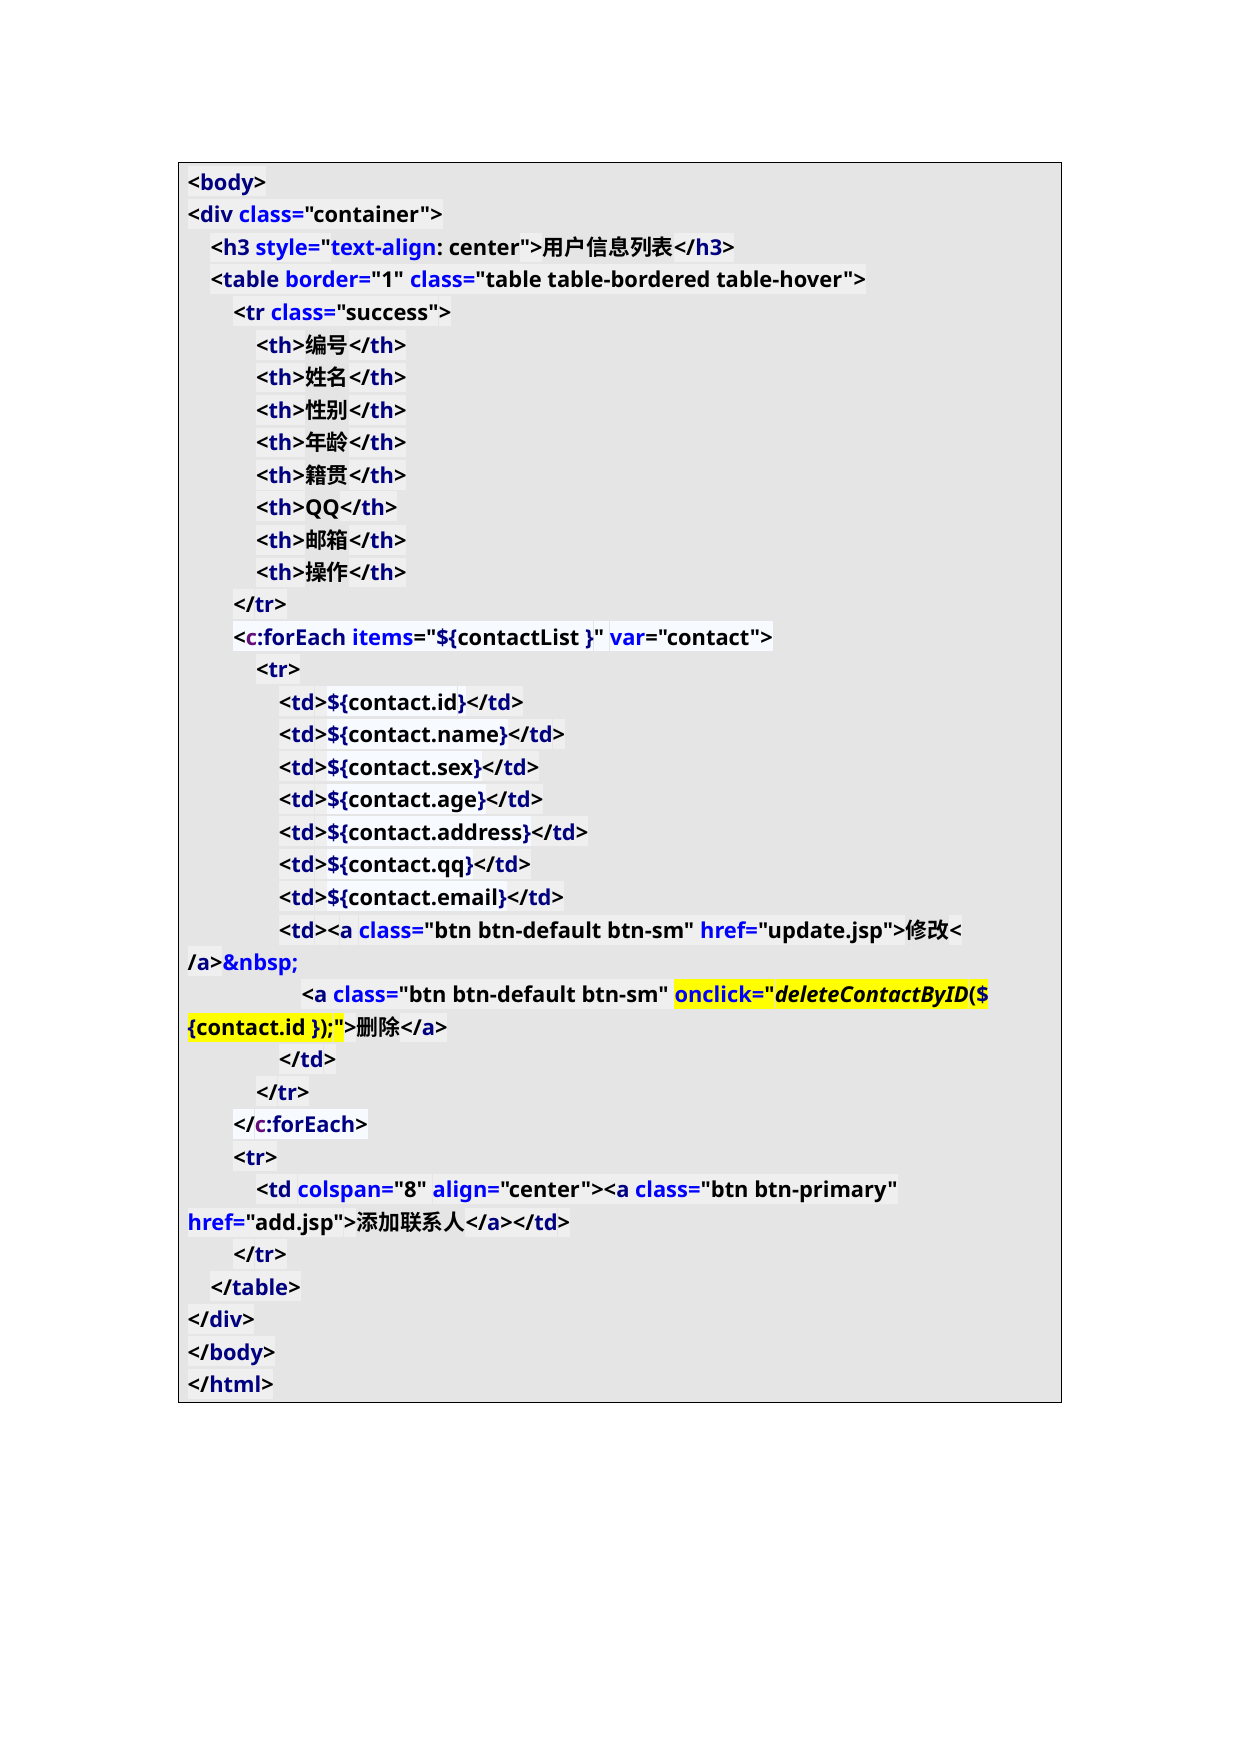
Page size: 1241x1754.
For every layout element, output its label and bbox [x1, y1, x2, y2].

text [179, 163, 1061, 1402]
